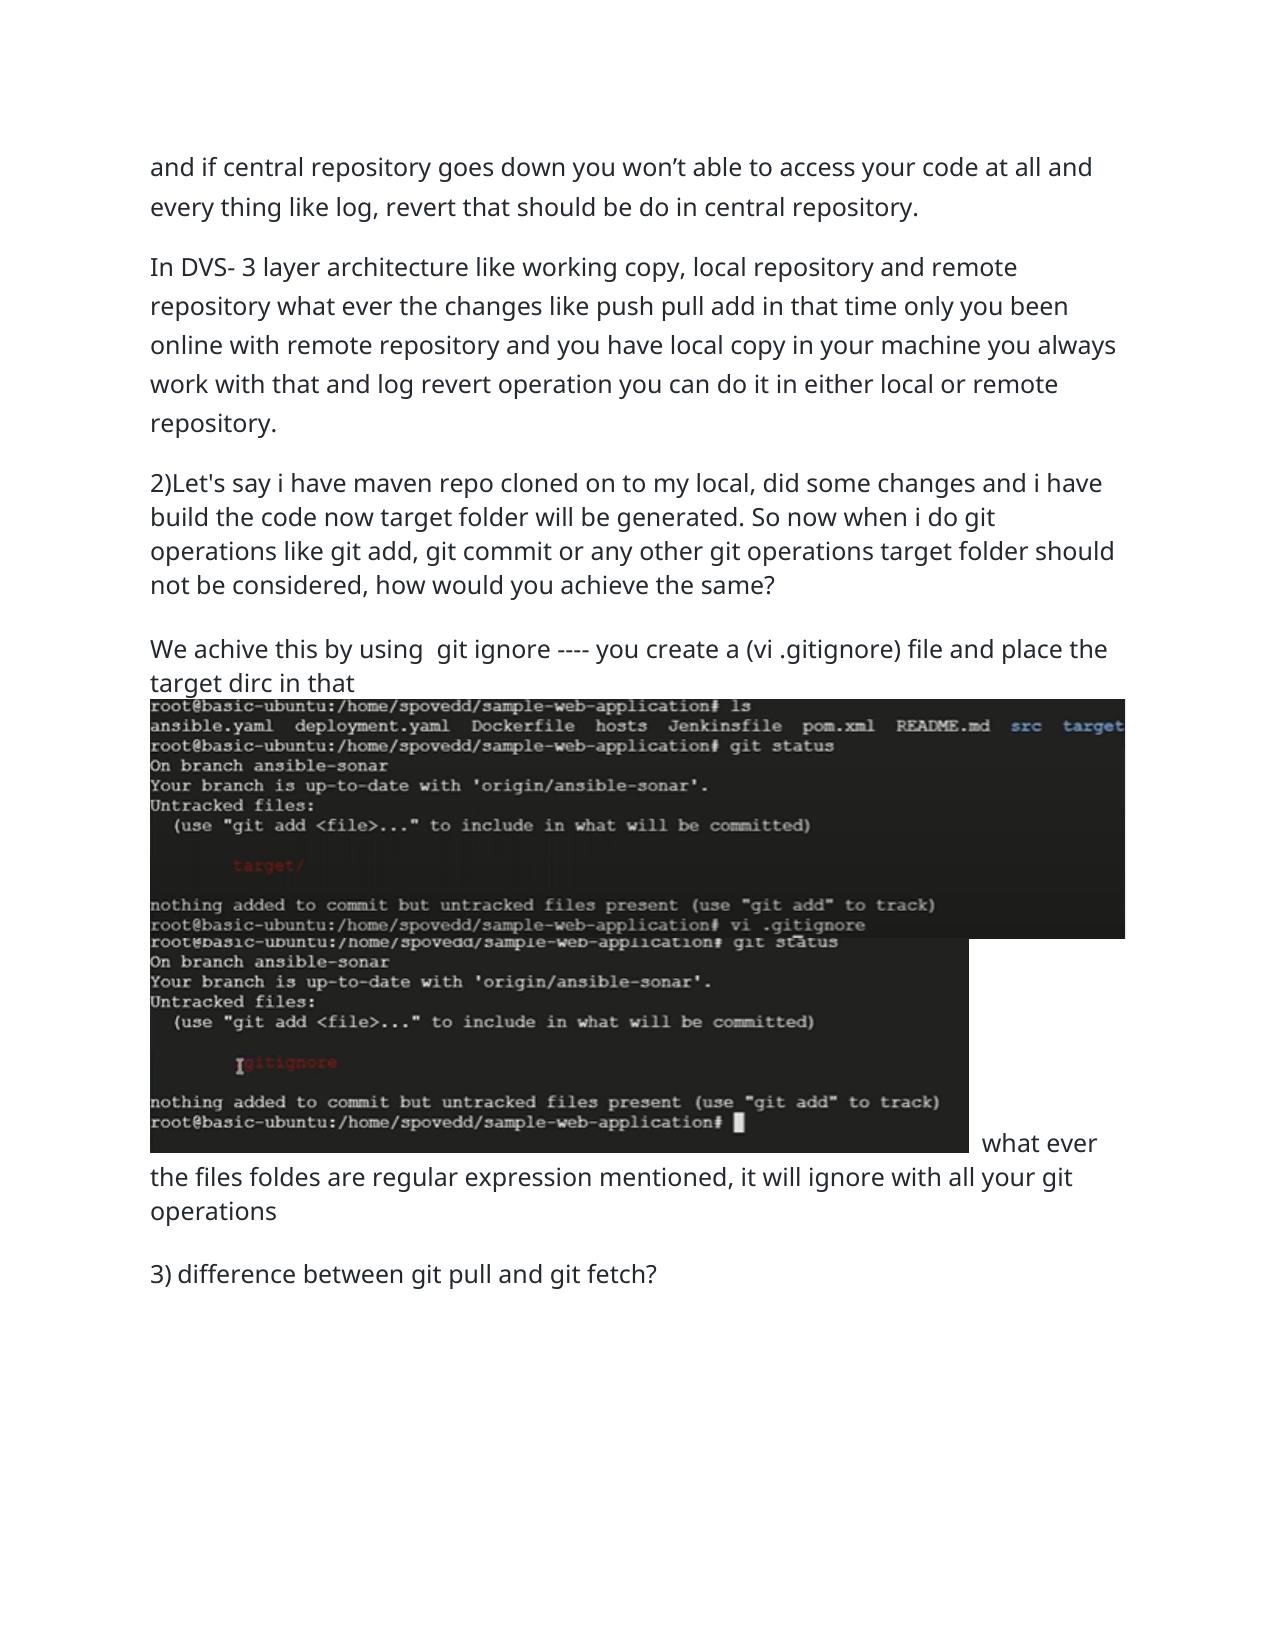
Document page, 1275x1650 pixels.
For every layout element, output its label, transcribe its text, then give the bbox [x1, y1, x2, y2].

text 2)Let's say i have maven repo cloned on to my local, did some changes and i have build the code now target folder will be generated. So now when i do git operations like git add, git commit or any other git operations target folder should not be considered, how would you achieve the same? [150, 466, 1125, 602]
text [150, 150, 1125, 223]
text We achive this by using git ignore ---- you create a (vi .gitignore) file and place the target dirc in that what ever the files foldes are regular expression mentioned, it will ignore with all your git operations [150, 631, 1125, 699]
picture [150, 699, 1125, 1153]
text We achive this by using git ignore ---- you create a (vi .gitignore) file and place the target dirc in that what ever the files foldes are regular expression mentioned, it will ignore with all your git operations [150, 939, 1125, 1228]
text In DVS- 3 layer architecture like working copy, local repository and remote repository what ever the changes like push pull add in that time only you been online with remote repository and you have local copy in your machine you always work with that and log revert operation you can do it in either local or remote repository. [150, 249, 1125, 440]
text 3) difference between git pull and git fetch? [150, 1257, 1125, 1291]
